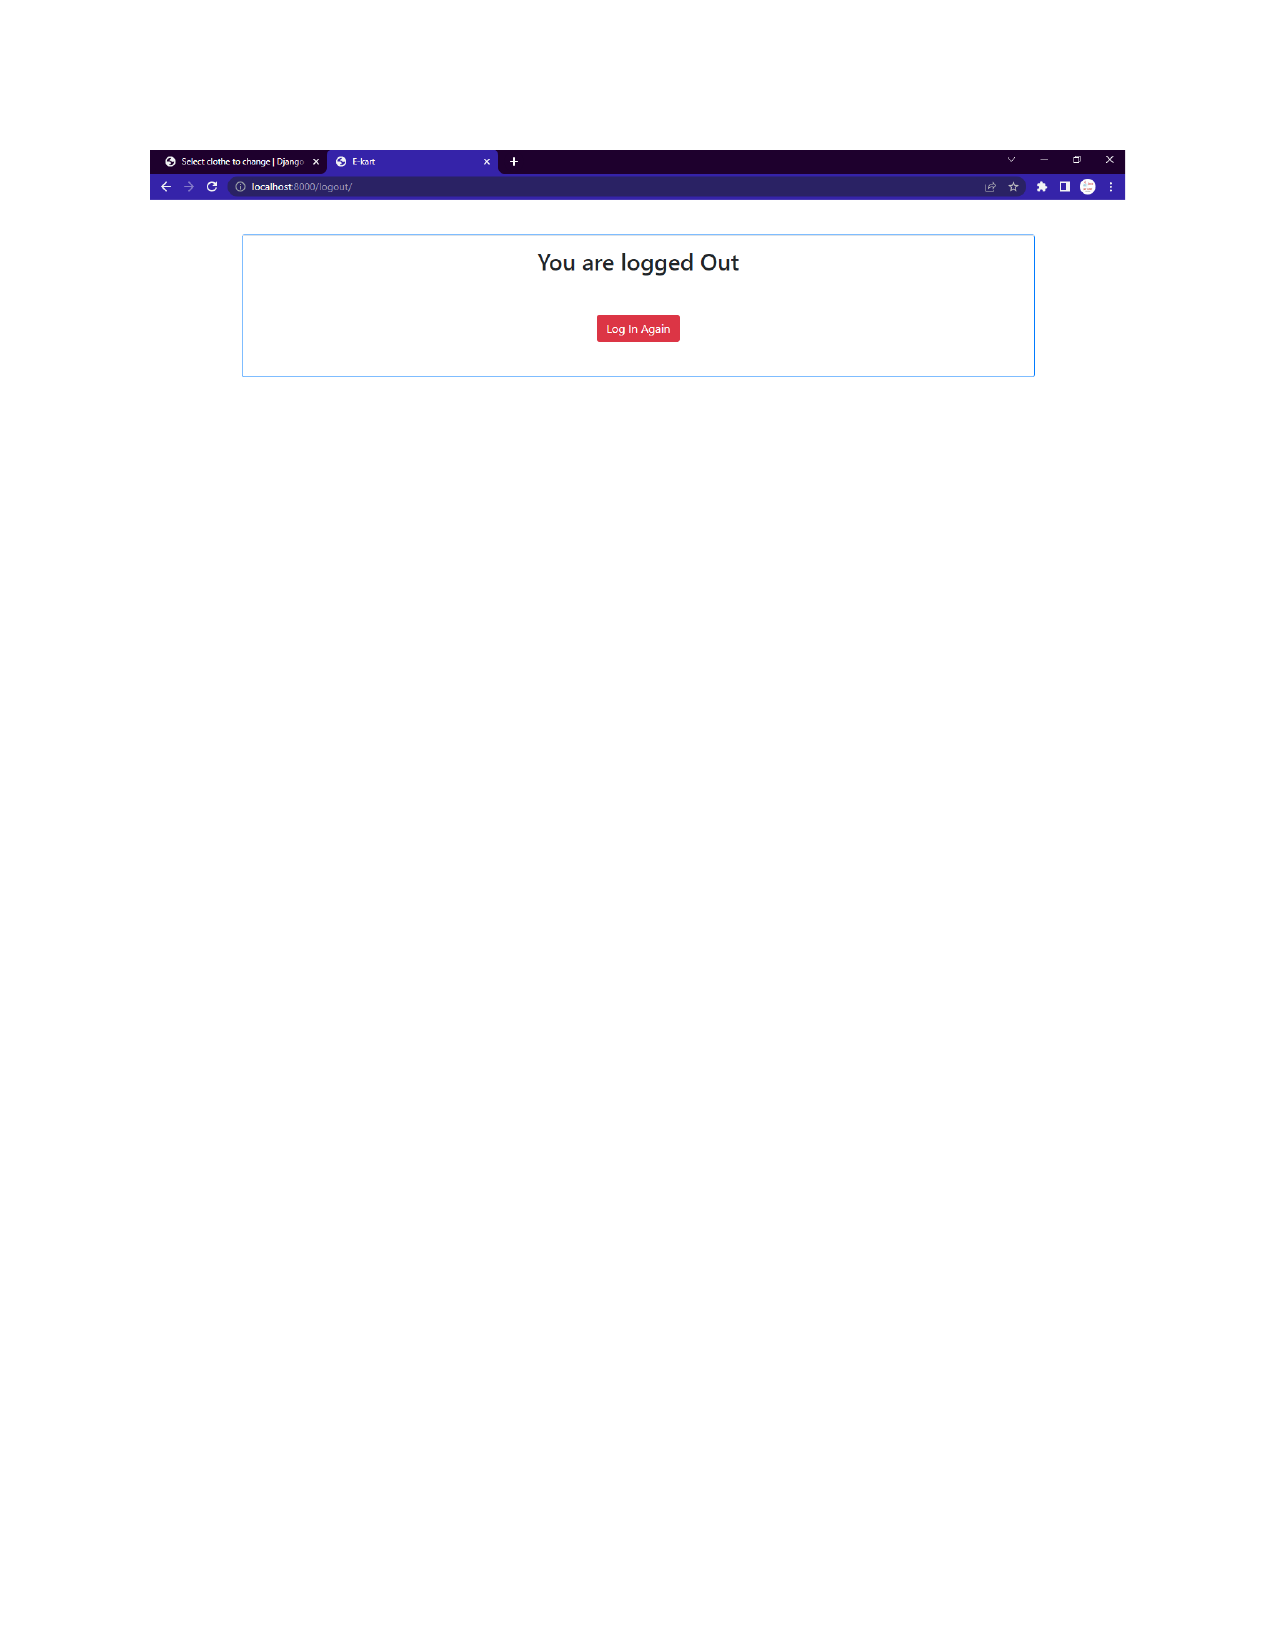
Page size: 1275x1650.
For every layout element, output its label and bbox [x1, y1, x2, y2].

picture [150, 150, 1125, 649]
